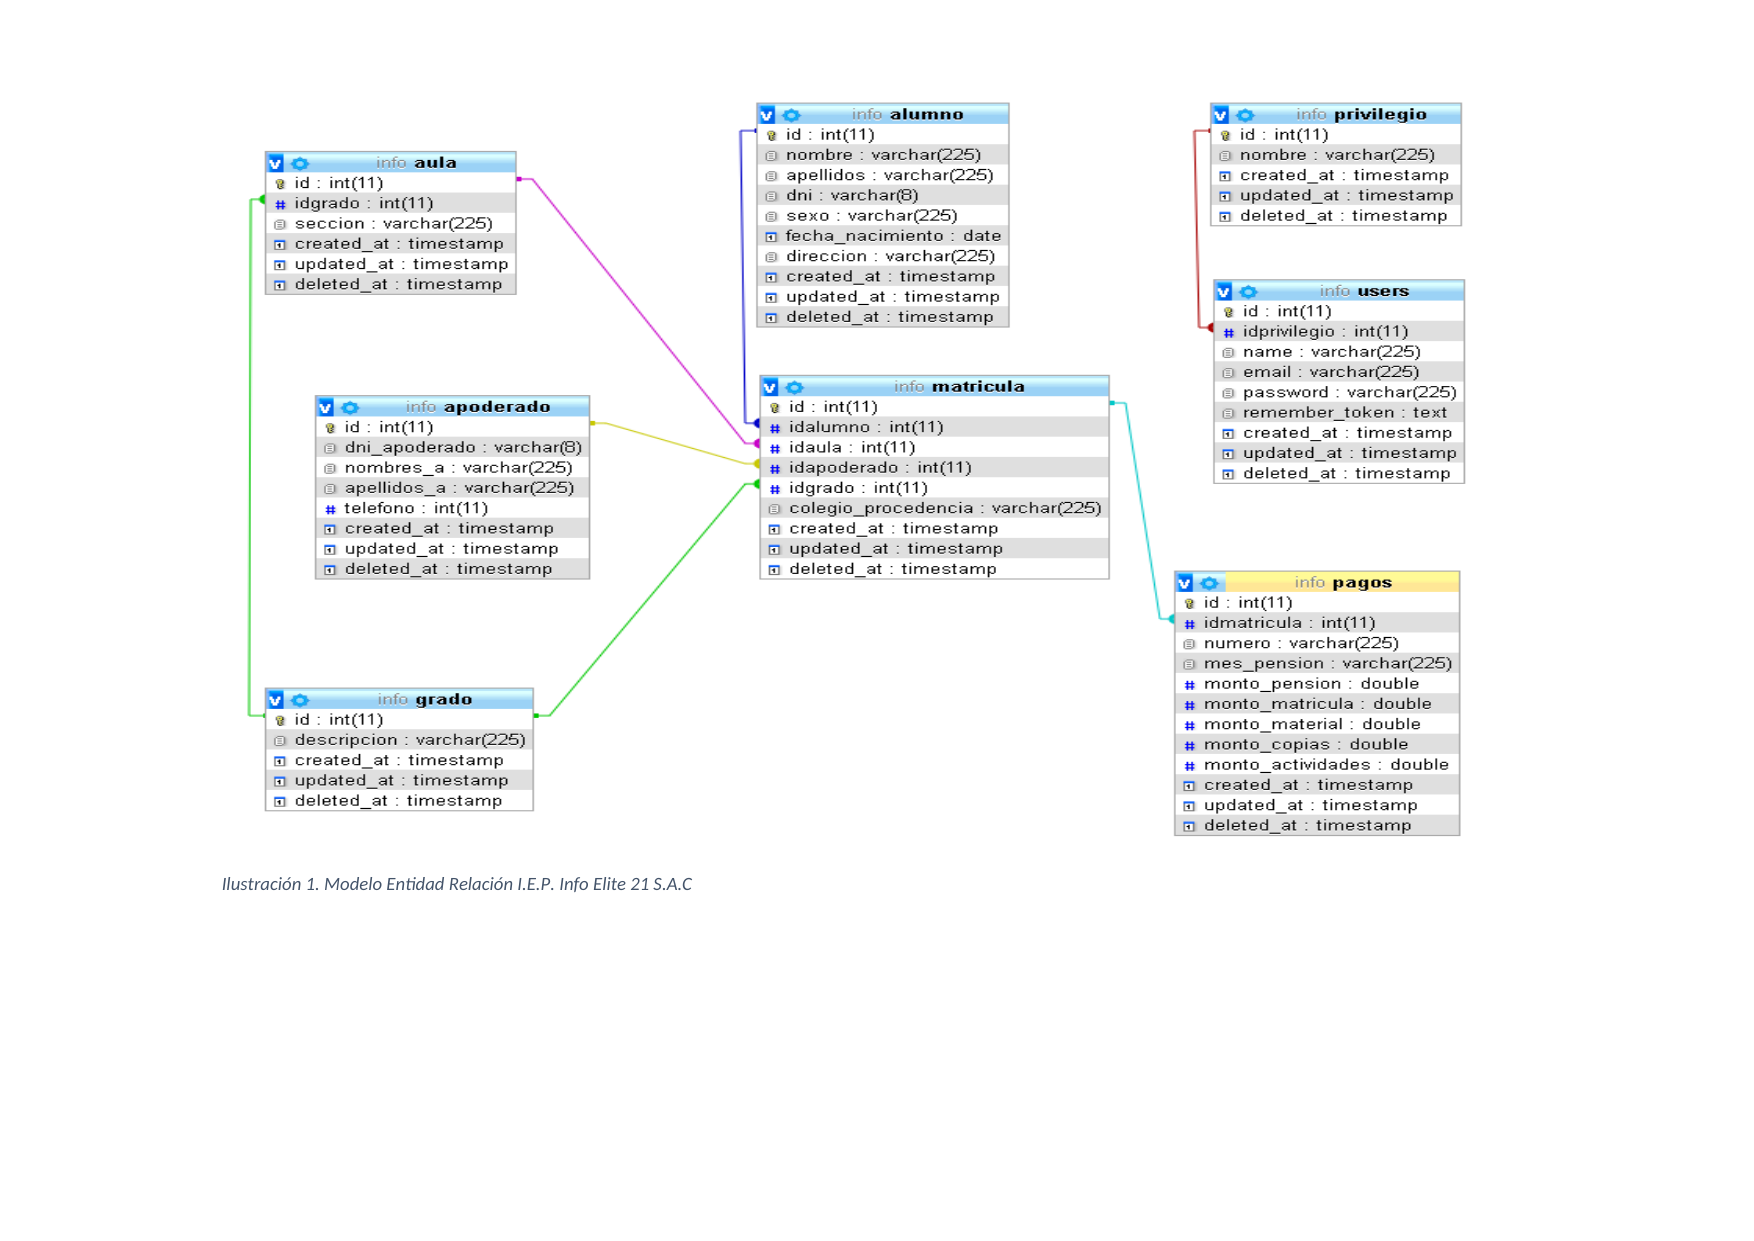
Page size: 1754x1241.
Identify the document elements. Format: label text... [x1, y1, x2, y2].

picture [180, 88, 1575, 853]
text Ilustración 1. Modelo Entidad Relación I.E.P. Info Elite 21 S.A.C [148, 872, 1606, 895]
